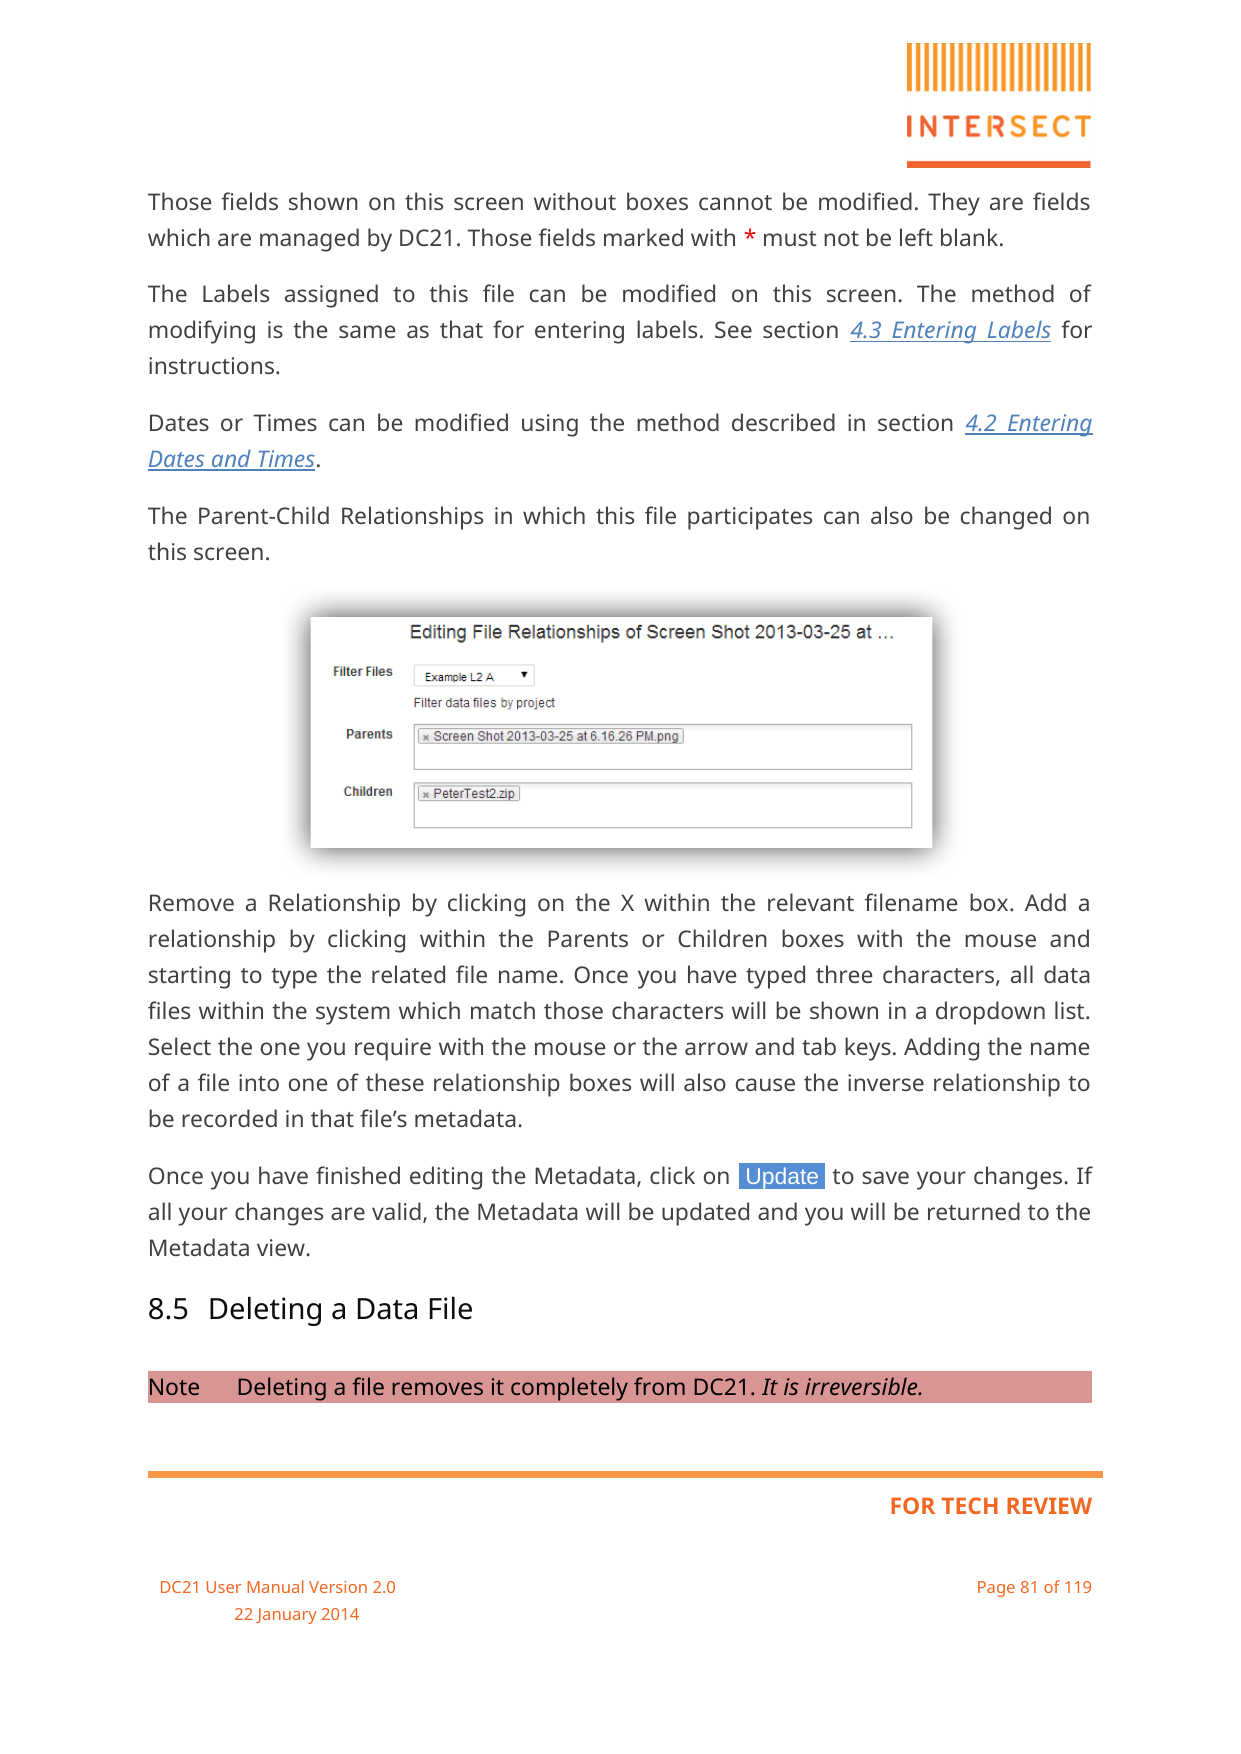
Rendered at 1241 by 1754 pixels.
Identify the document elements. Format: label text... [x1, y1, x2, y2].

picture [905, 42, 1093, 170]
text Those fields shown on this screen without boxes cannot be modified. They are fields which are managed by DC21. Those fields marked with * must not be left blank. [148, 186, 1092, 253]
text Remove a Relationship by clicking on the X within the relevant filename box. Add a relationship by clicking within the Parents or Children boxes with the mouse and starting to type the related file name. Once you have typed three characters, all data files within the system which match those characters will be shown in a dropdown list. Select the one you require with the mouse or the arrow and tab keys. Adding the name of a file into one of these relationship boxes will also cause the inverse relationship to be recorded in that file’s metadata. [148, 887, 1092, 1134]
text Note Deleting a file removes it completely from DC21. It is irreversible. [148, 1371, 1092, 1403]
subtitle Deleting a Data File [148, 1288, 1092, 1328]
picture [310, 617, 933, 848]
text The Parent-Child Relationships in which this file participates can also be changed on this screen. [148, 499, 1092, 567]
text Once you have finished editing the Metadata, click on Update to save your changes. If all your changes are valid, the Metadata will be updated and you will be returned to the Metadata view. [148, 1159, 1092, 1263]
